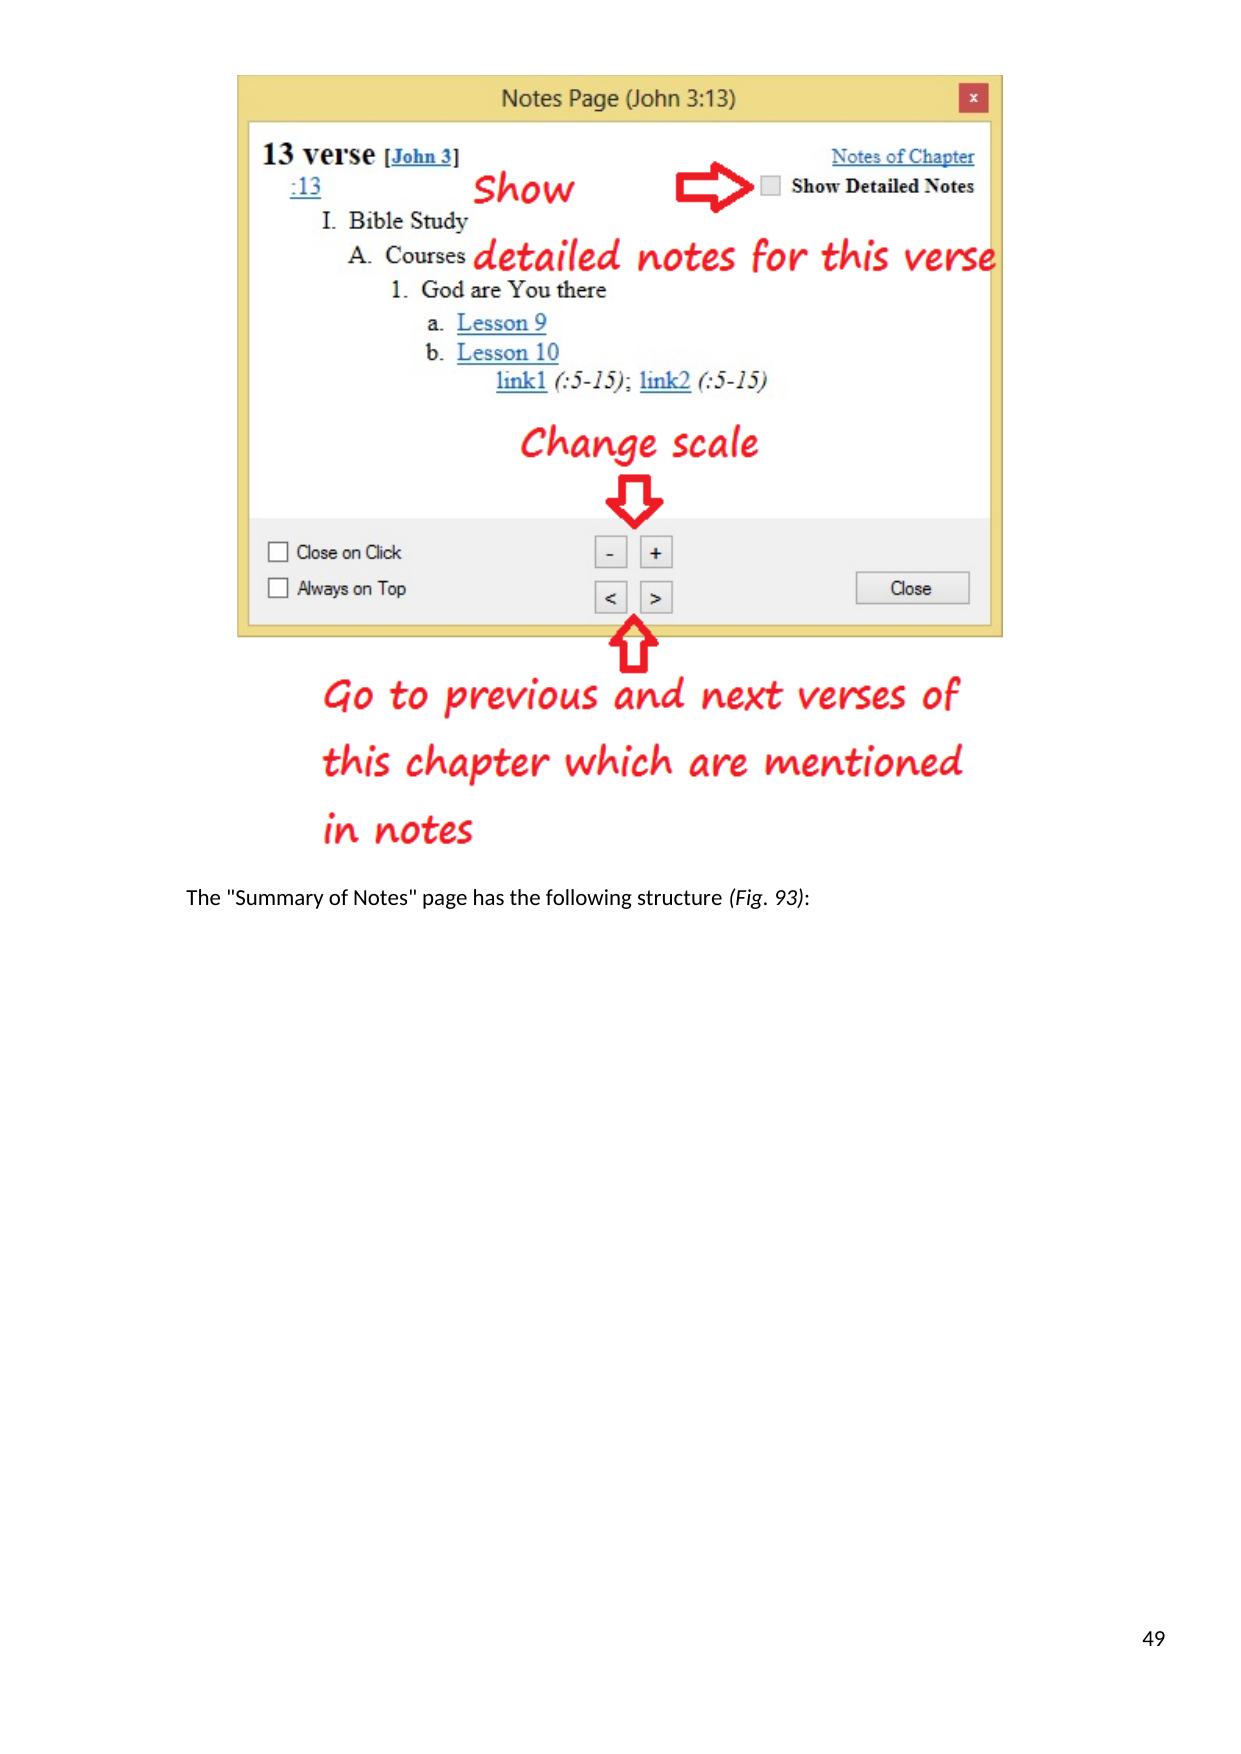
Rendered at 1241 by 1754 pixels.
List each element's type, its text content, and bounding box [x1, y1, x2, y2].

picture [237, 75, 1003, 855]
text The "Summary of Notes" page has the following structure (Fig. 93): [149, 883, 1165, 911]
